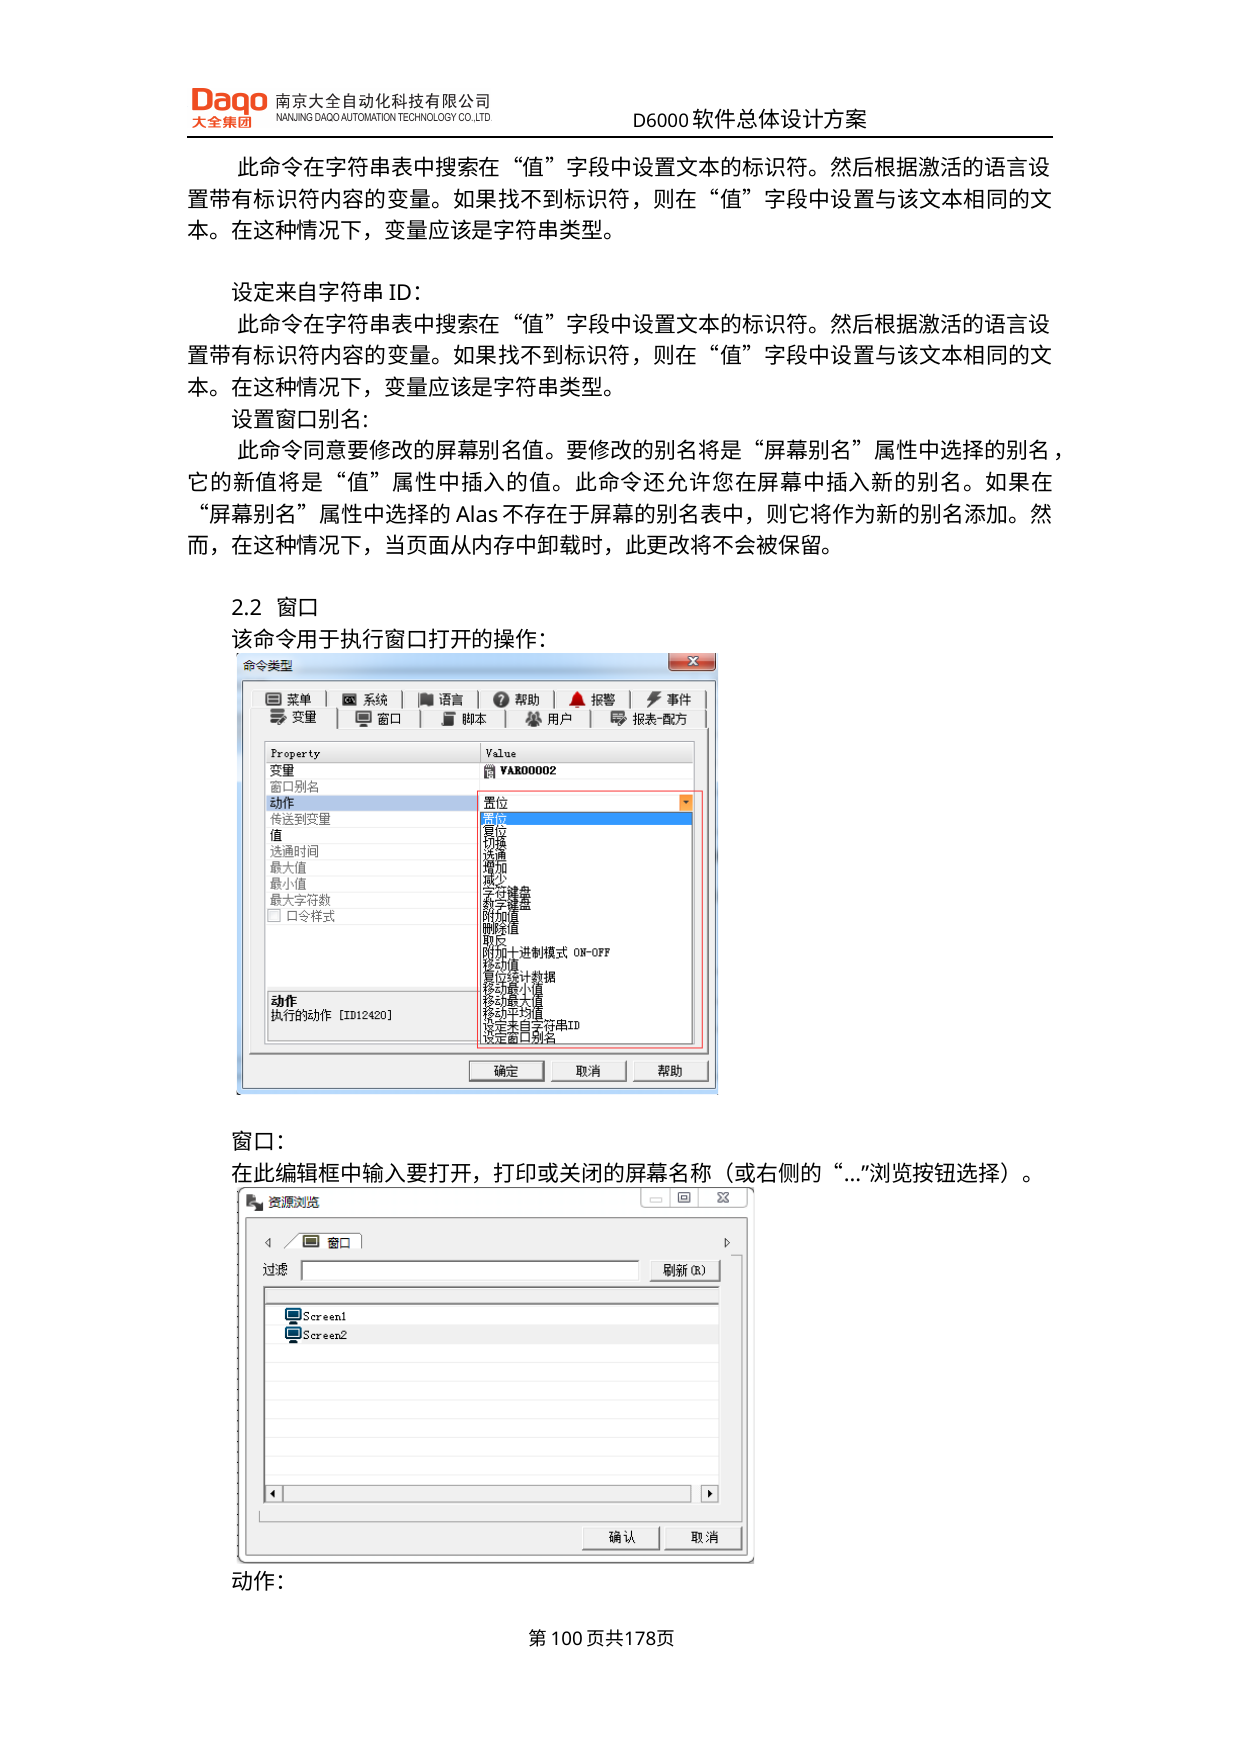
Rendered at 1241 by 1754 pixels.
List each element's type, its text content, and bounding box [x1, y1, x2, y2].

text 2.2 窗口 [187, 590, 1053, 622]
text 设置窗口别名: [187, 402, 1053, 433]
text 设定来自字符串ID： [187, 275, 1053, 307]
text 此命令在字符串表中搜索在“值”字段中设置文本的标识符。然后根据激活的语言设置带有标识符内容的变量。如果找不到标识符，则在“值”字段中设置与该文本相同的文本。在这种情况下，变量应该是字符串类型。 [187, 307, 1053, 402]
picture [187, 88, 492, 128]
text 此命令同意要修改的屏幕别名值。要修改的别名将是“屏幕别名”属性中选择的别名，它的新值将是“值”属性中插入的值。此命令还允许您在屏幕中插入新的别名。如果在“屏幕别名”属性中选择的Alas不存在于屏幕的别名表中，则它将作为新的别名添加。然而，在这种情况下，当页面从内存中卸载时，此更改将不会被保留。 [187, 433, 1053, 560]
picture [236, 1187, 755, 1564]
text 动作： [187, 1564, 1053, 1595]
text 窗口： [187, 1124, 1053, 1156]
text 该命令用于执行窗口打开的操作： [187, 622, 1053, 653]
text 此命令在字符串表中搜索在“值”字段中设置文本的标识符。然后根据激活的语言设置带有标识符内容的变量。如果找不到标识符，则在“值”字段中设置与该文本相同的文本。在这种情况下，变量应该是字符串类型。 [187, 150, 1053, 245]
text 在此编辑框中输入要打开，打印或关闭的屏幕名称（或右侧的“...”浏览按钮选择）。 [187, 1156, 1053, 1188]
picture [236, 653, 719, 1095]
